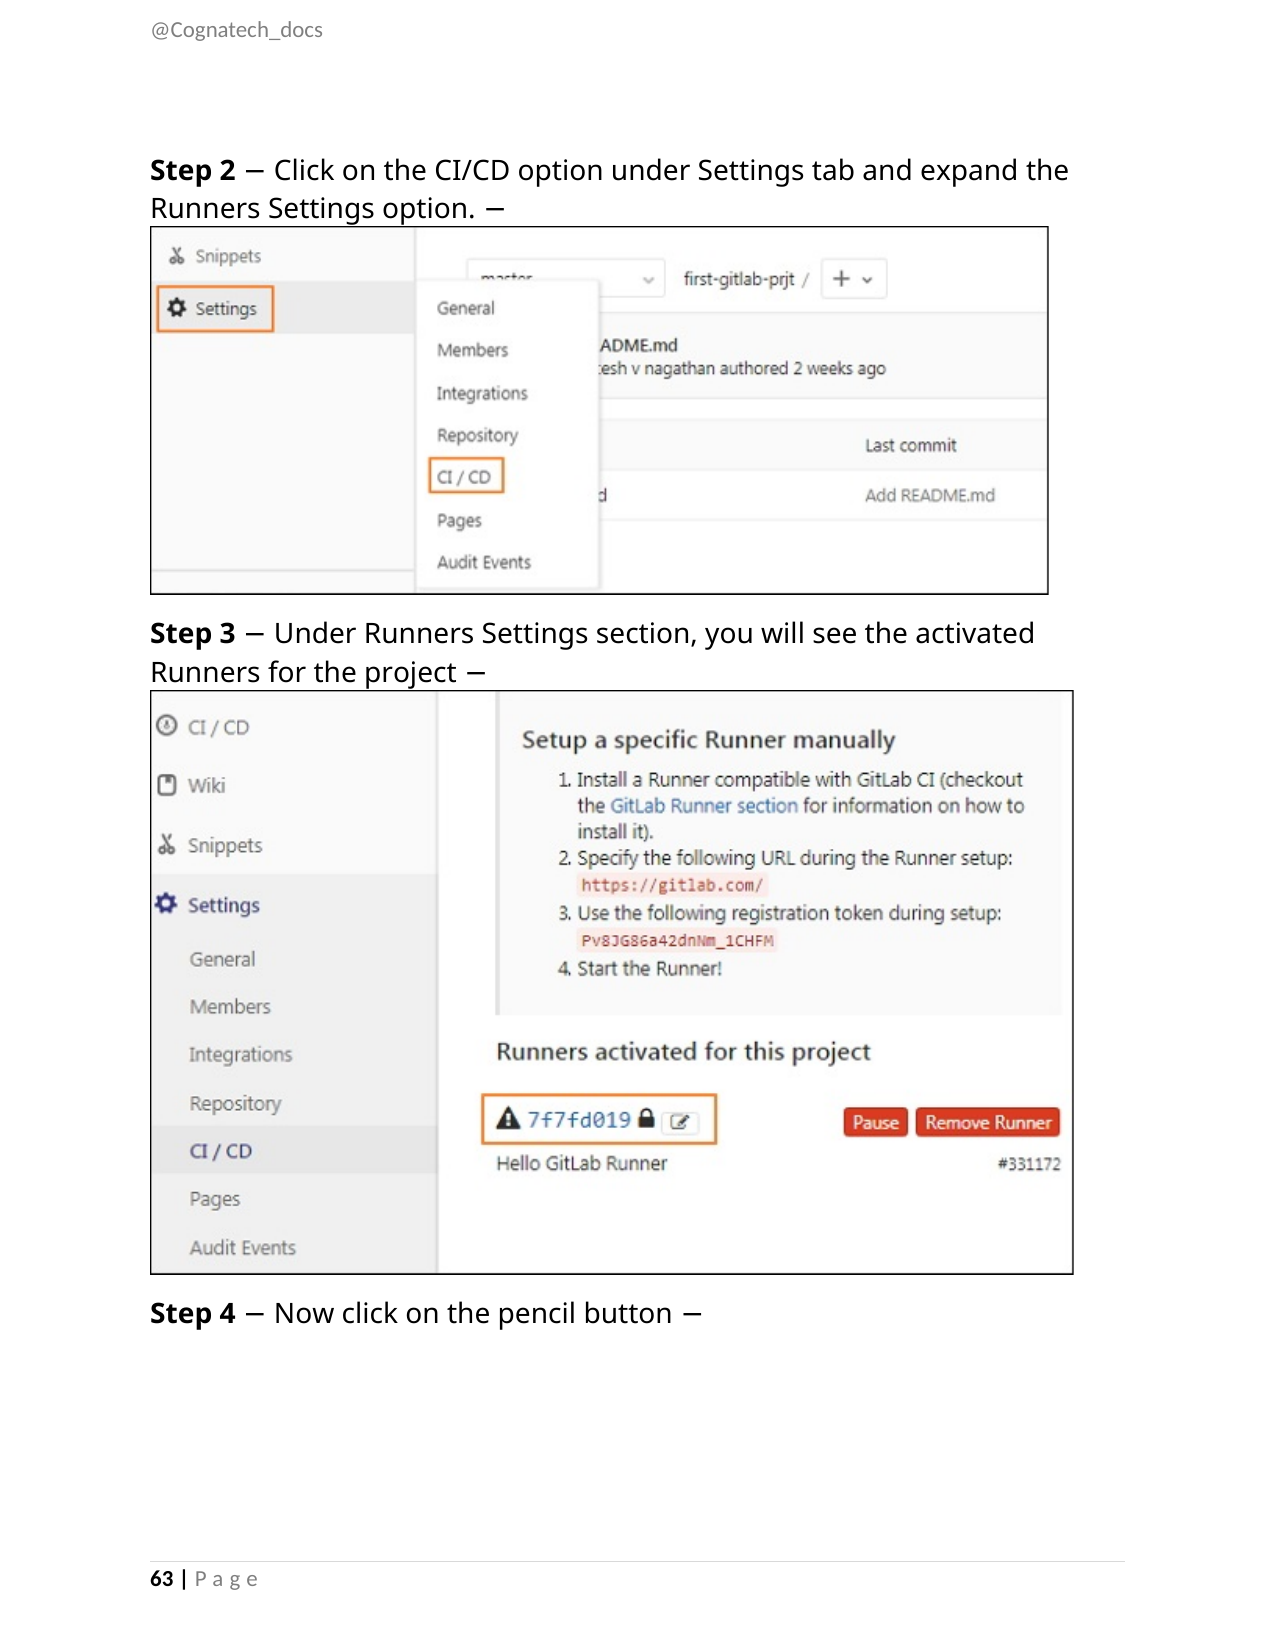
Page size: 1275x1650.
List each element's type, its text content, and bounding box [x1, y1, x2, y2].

text Step 3 − Under Runners Settings section, you will see the activated Runners for the project − [150, 613, 1125, 690]
text Step 2 − Click on the CI/CD option under Settings tab and expand the Runners Settings option. − [150, 150, 1125, 227]
picture [150, 690, 1074, 1275]
picture [150, 226, 1049, 595]
text Step 4 − Now click on the pencil button − [150, 1294, 1125, 1332]
